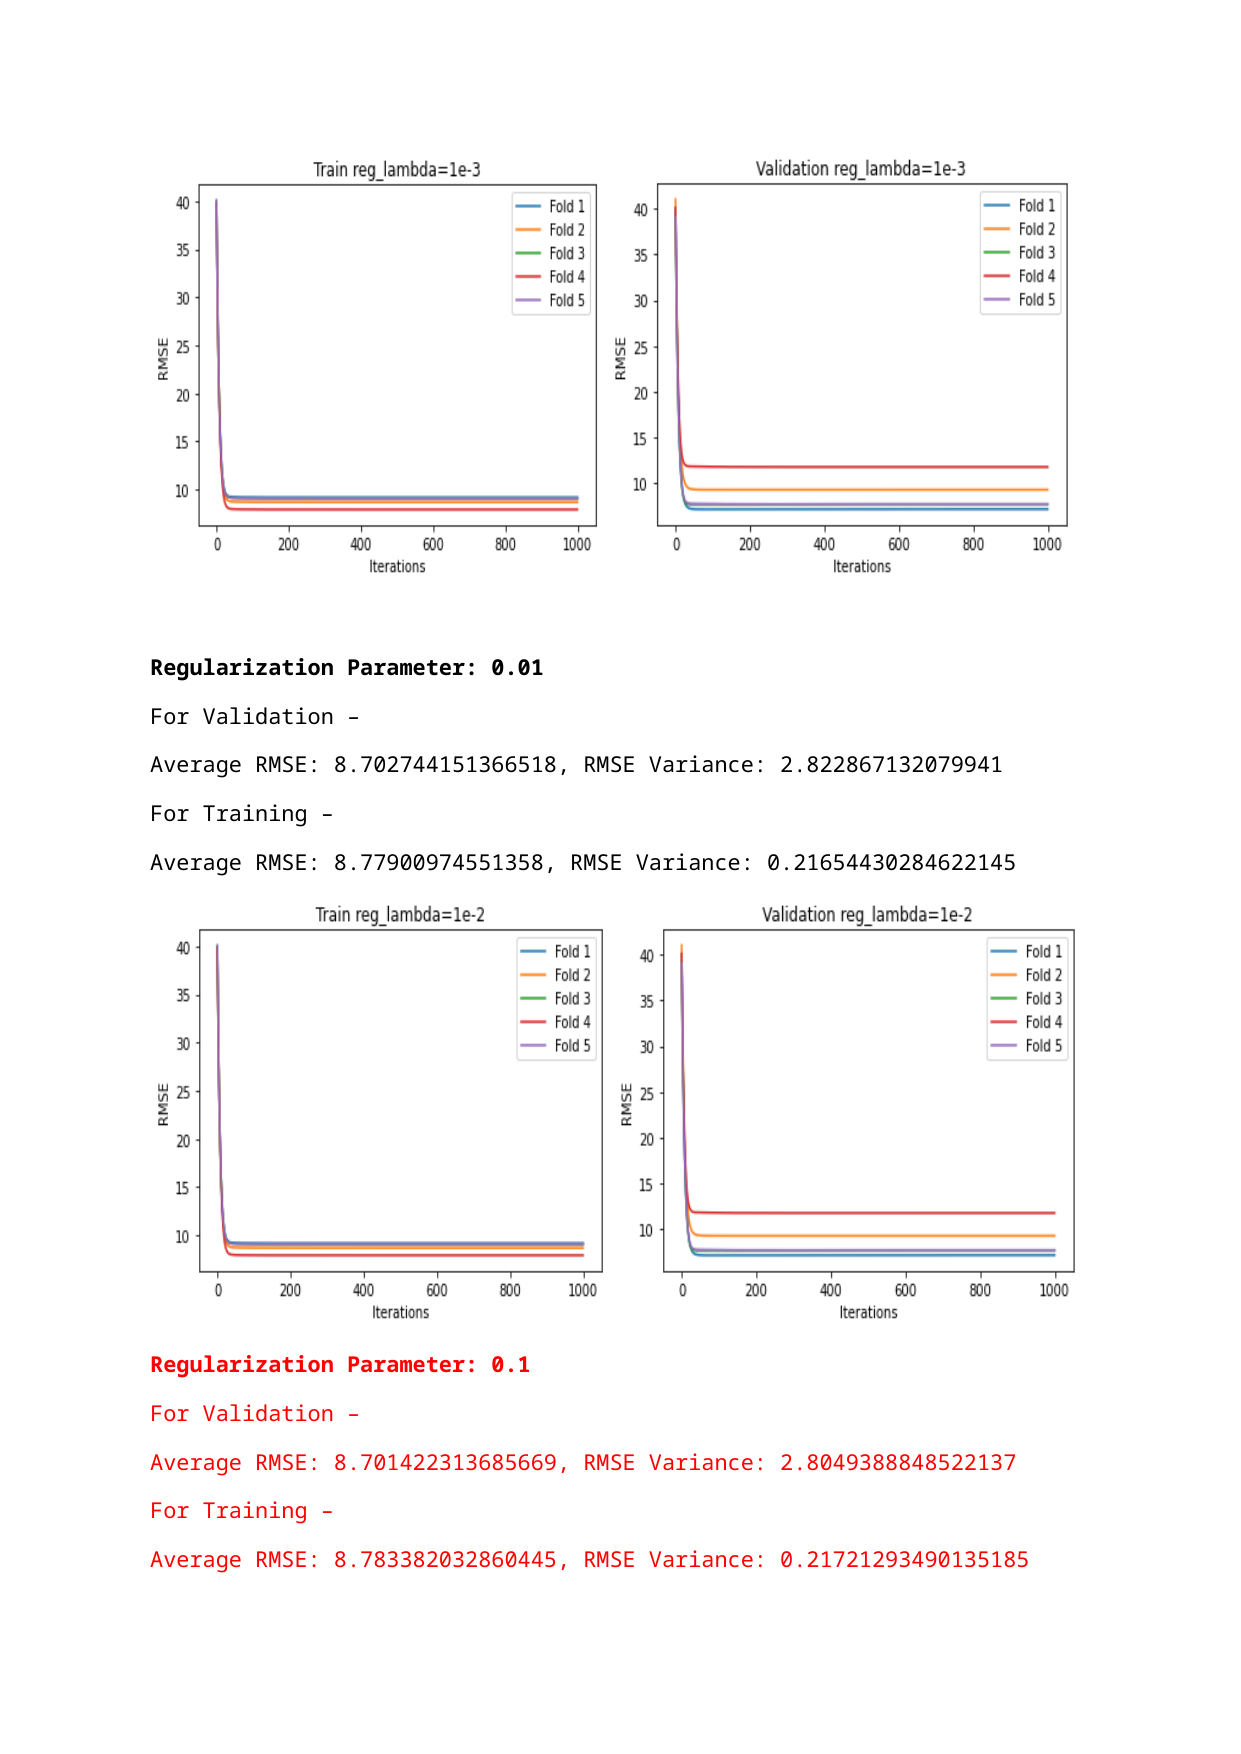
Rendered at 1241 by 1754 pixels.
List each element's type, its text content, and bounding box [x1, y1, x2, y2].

text For Validation – [150, 1398, 1090, 1427]
text For Training – [150, 798, 1090, 828]
text Average RMSE: 8.783382032860445, RMSE Variance: 0.21721293490135185 [150, 1544, 1090, 1574]
picture [150, 150, 603, 585]
text Average RMSE: 8.702744151366518, RMSE Variance: 2.822867132079941 [150, 749, 1090, 779]
text Regularization Parameter: 0.1 [150, 1349, 1090, 1379]
text Average RMSE: 8.77900974551358, RMSE Variance: 0.21654430284622145 [150, 847, 1090, 877]
text For Training – [150, 1495, 1090, 1525]
text Average RMSE: 8.701422313685669, RMSE Variance: 2.8049388848522137 [150, 1446, 1090, 1476]
text Regularization Parameter: 0.01 [150, 652, 1090, 682]
text For Validation – [150, 701, 1090, 731]
picture [613, 895, 1081, 1331]
picture [607, 150, 1074, 585]
picture [150, 895, 609, 1331]
